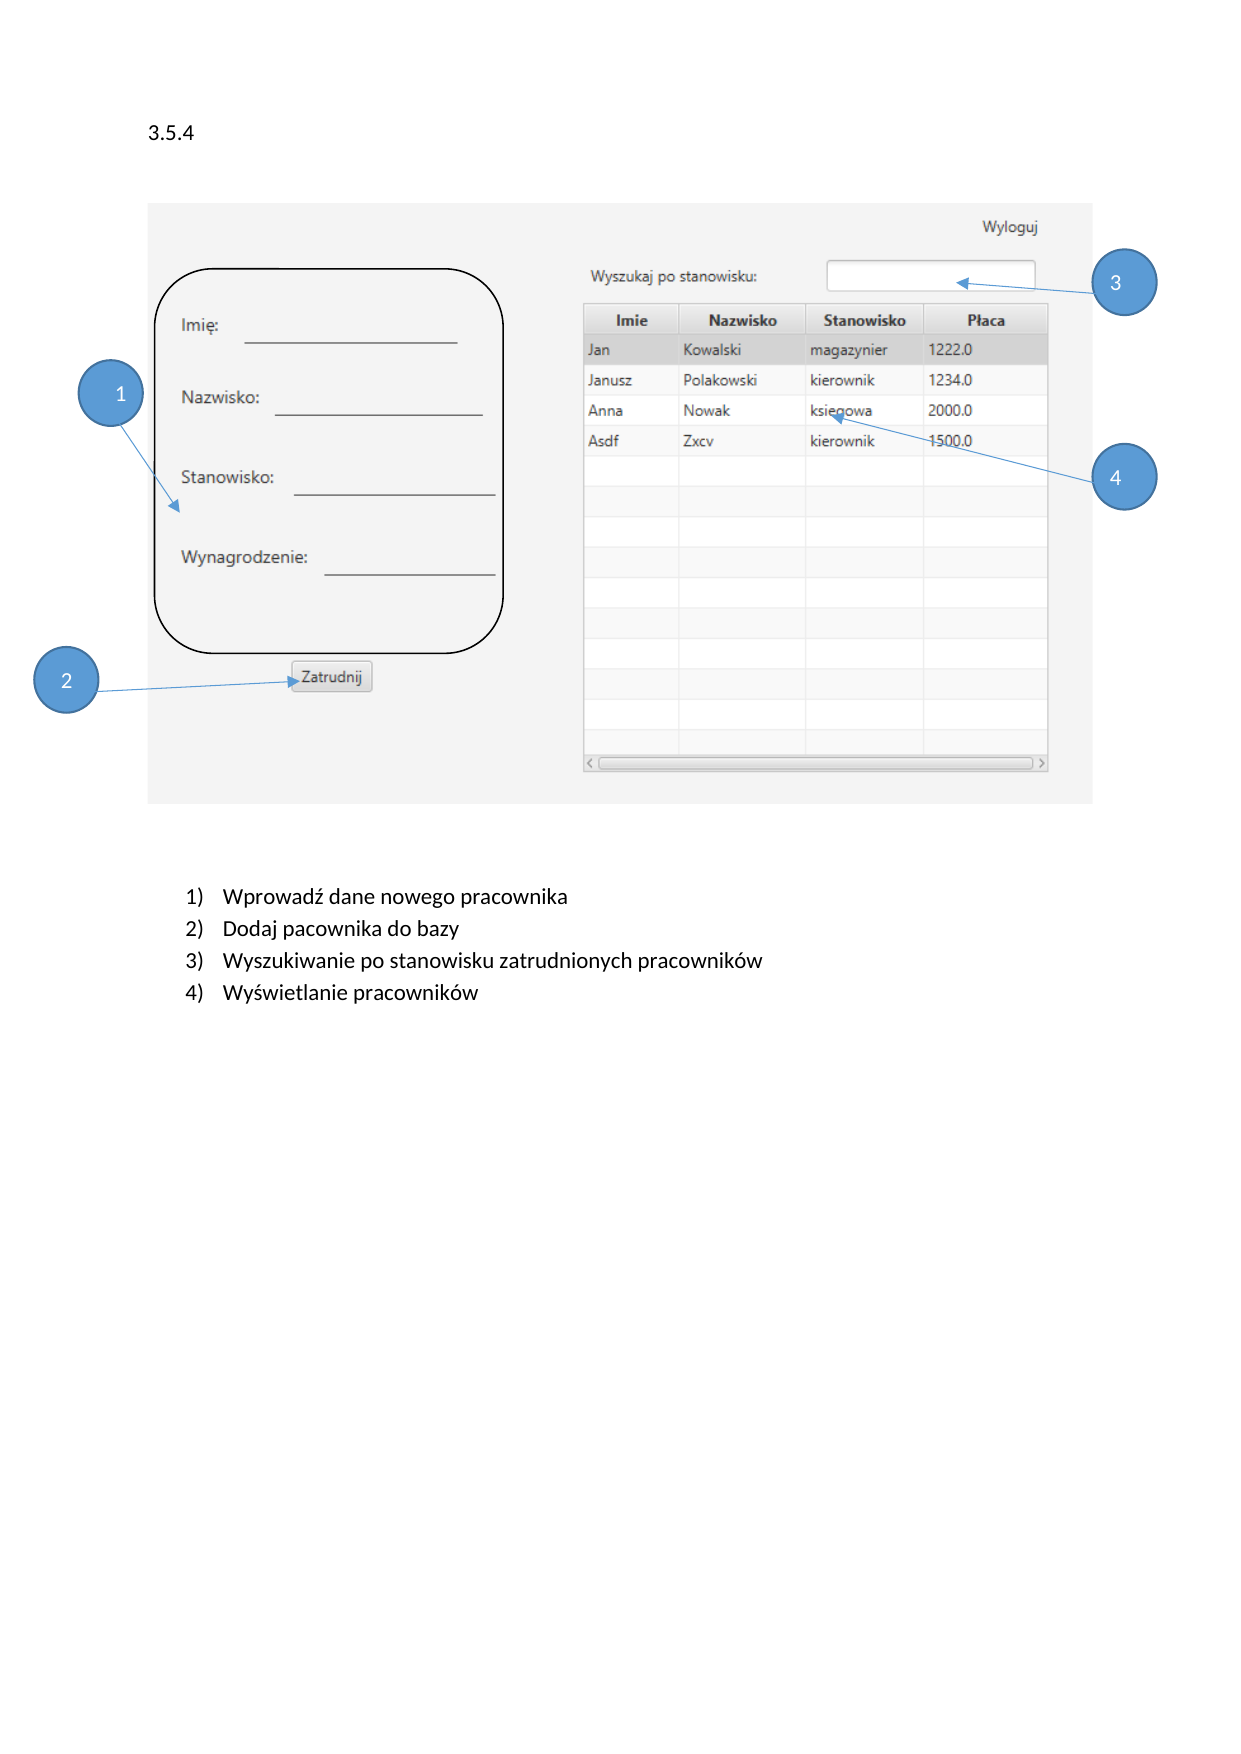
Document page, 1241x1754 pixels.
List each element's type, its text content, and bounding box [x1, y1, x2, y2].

list Dodaj pacownika do bazy [185, 914, 1093, 942]
picture [147, 203, 1093, 804]
list Wyszukiwanie po stanowisku zatrudnionych pracowników [185, 946, 1093, 974]
list Wyświetlanie pracowników [185, 978, 1093, 1006]
text 3.5.4 [148, 118, 1093, 146]
list Wprowadź dane nowego pracownika [185, 882, 1093, 910]
picture [156, 270, 502, 652]
